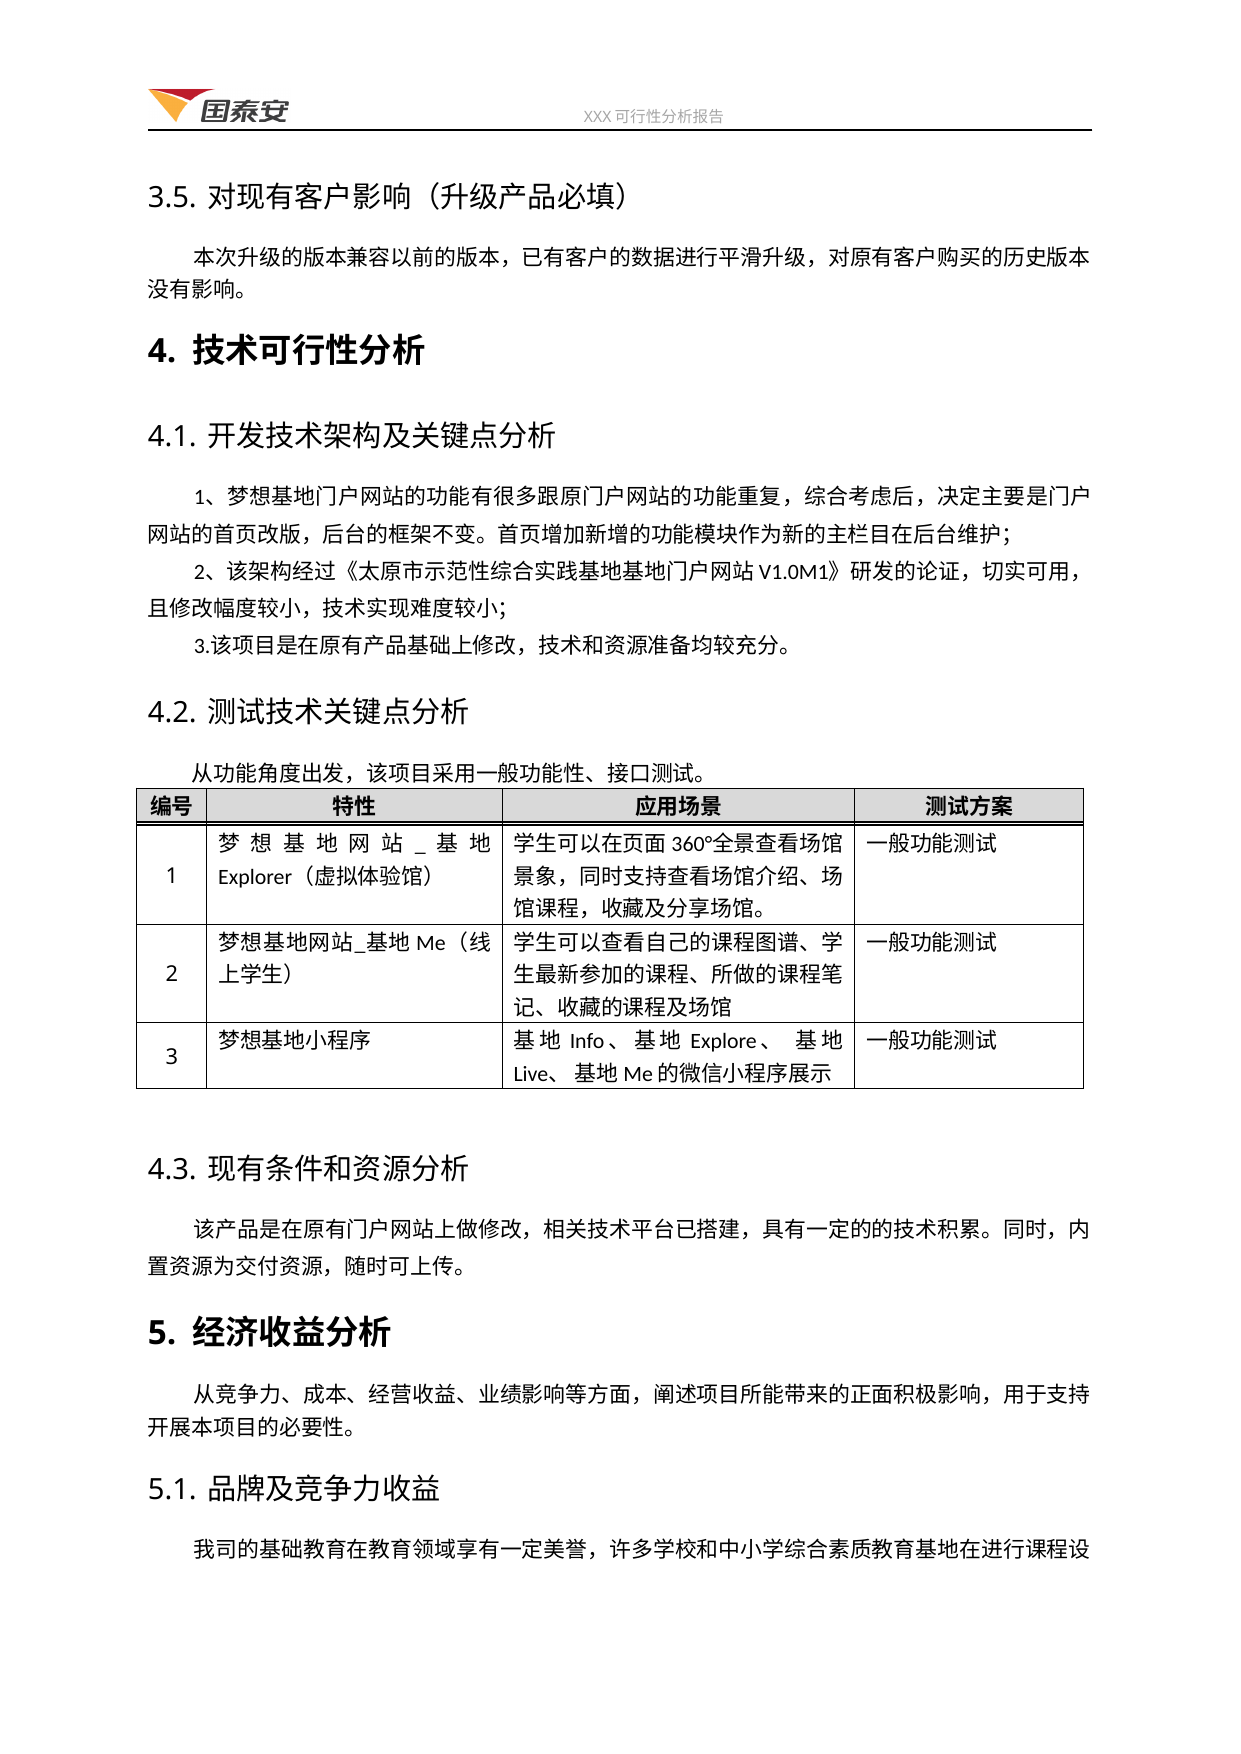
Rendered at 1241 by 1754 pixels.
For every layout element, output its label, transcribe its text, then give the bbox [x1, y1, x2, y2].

table_cell 梦想基地网站_基地Explorer（虚拟体验馆） [207, 826, 502, 923]
text 从功能角度出发，该项目采用一般功能性、接口测试。 [148, 755, 1092, 788]
table_header 测试方案 [855, 789, 1083, 821]
subtitle 测试技术关键点分析 [148, 678, 1092, 743]
table_header 应用场景 [503, 789, 854, 821]
table_cell 学生可以查看自己的课程图谱、学生最新参加的课程、所做的课程笔记、收藏的课程及场馆 [503, 925, 854, 1022]
table_header 编号 [137, 789, 206, 821]
table_cell 1 [137, 826, 206, 923]
text 从竞争力、成本、经营收益、业绩影响等方面，阐述项目所能带来的正面积极影响，用于支持开展本项目的必要性。 [148, 1377, 1092, 1442]
subtitle 对现有客户影响（升级产品必填） [148, 162, 1092, 227]
table_cell 梦想基地网站_基地Me（线上学生） [207, 925, 502, 1022]
text 本次升级的版本兼容以前的版本，已有客户的数据进行平滑升级，对原有客户购买的历史版本没有影响。 [148, 239, 1092, 304]
text 该产品是在原有门户网站上做修改，相关技术平台已搭建，具有一定的的技术积累。同时，内置资源为交付资源，随时可上传。 [148, 1212, 1092, 1281]
table_cell 一般功能测试 [855, 826, 1083, 923]
picture [147, 88, 291, 123]
subtitle 开发技术架构及关键点分析 [148, 401, 1092, 466]
table_cell 一般功能测试 [855, 925, 1083, 1022]
subtitle 现有条件和资源分析 [148, 1134, 1092, 1199]
subtitle 经济收益分析 [148, 1299, 1092, 1364]
subtitle 技术可行性分析 [148, 317, 1092, 382]
subtitle 品牌及竞争力收益 [148, 1454, 1092, 1519]
table_cell 梦想基地小程序 [207, 1023, 502, 1088]
table_cell 2 [137, 925, 206, 1022]
table_cell 学生可以在页面360°全景查看场馆景象，同时支持查看场馆介绍、场馆课程，收藏及分享场馆。 [503, 826, 854, 923]
text 2、该架构经过《太原市示范性综合实践基地基地门户网站V1.0M1》研发的论证，切实可用，且修改幅度较小，技术实现难度较小； [148, 553, 1092, 623]
table_cell 一般功能测试 [855, 1023, 1083, 1088]
table_header 特性 [207, 789, 502, 821]
table_cell 3 [137, 1023, 206, 1088]
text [148, 1532, 1092, 1564]
text 3.该项目是在原有产品基础上修改，技术和资源准备均较充分。 [148, 628, 1092, 660]
table_cell 基地Info、基地Explore、 基地 Live、 基地Me的微信小程序展示 [503, 1023, 854, 1088]
text 1、梦想基地门户网站的功能有很多跟原门户网站的功能重复，综合考虑后，决定主要是门户网站的首页改版，后台的框架不变。首页增加新增的功能模块作为新的主栏目在后台维护； [148, 479, 1092, 549]
